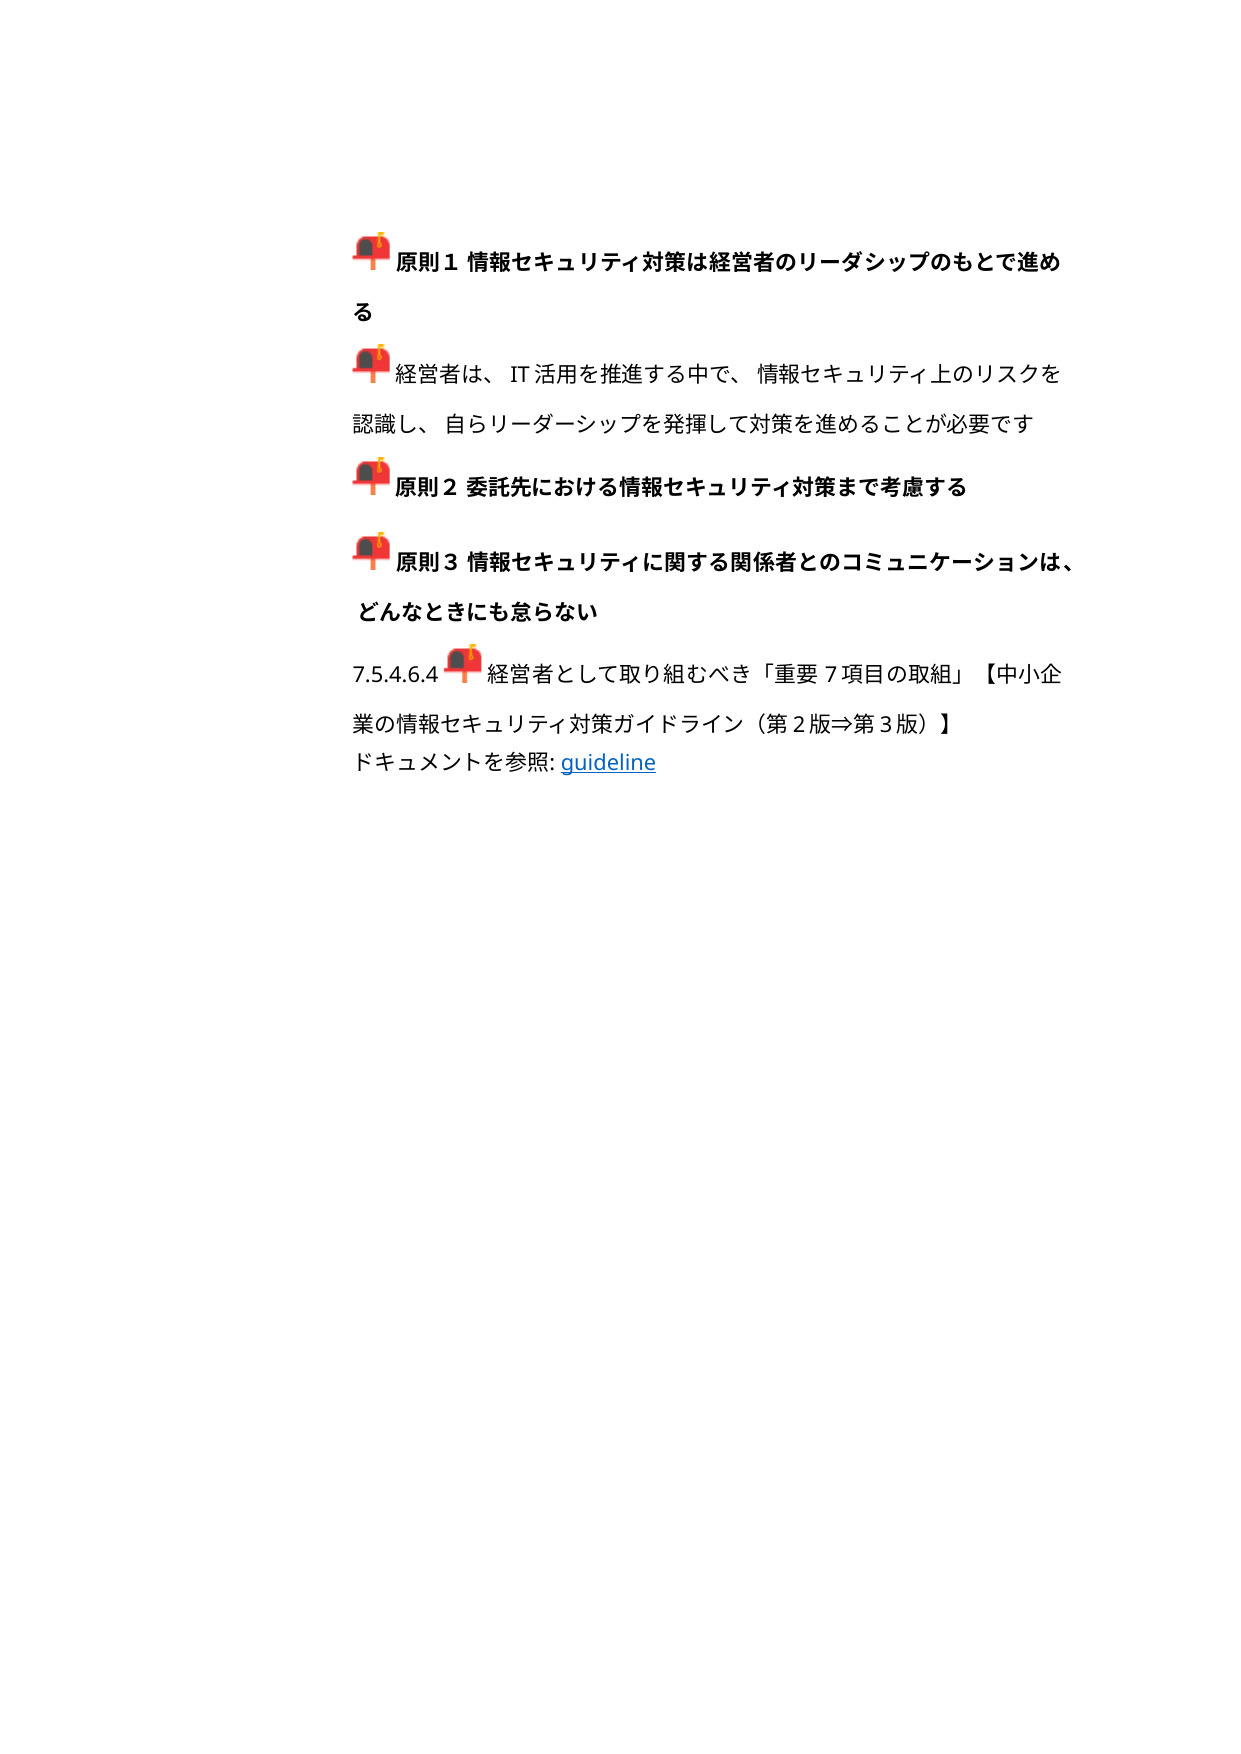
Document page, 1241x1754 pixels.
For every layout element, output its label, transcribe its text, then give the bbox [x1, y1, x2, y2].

picture [443, 644, 482, 683]
picture [352, 532, 390, 570]
picture [352, 344, 390, 383]
text 原則１ 情報セキュリティ対策は経営者のリーダシップのもとで進める [352, 217, 1063, 329]
text 経営者は、 IT活用を推進する中で、 情報セキュリティ上のリスクを認識し、 自らリーダーシップを発揮して対策を進めることが必要です [352, 329, 1063, 442]
text 原則２ 委託先における情報セキュリティ対策まで考慮する [352, 442, 1063, 517]
picture [352, 232, 390, 270]
text 原則３ 情報セキュリティに関する関係者とのコミュニケーションは、 どんなときにも怠らない [352, 517, 1063, 629]
text ドキュメントを参照: guideline [352, 742, 1063, 779]
text 経営者として取り組むべき「重要 7項目の取組」【中小企業の情報セキュリティ対策ガイドライン（第2版⇒第3版）】 [352, 629, 1063, 742]
picture [352, 457, 390, 495]
